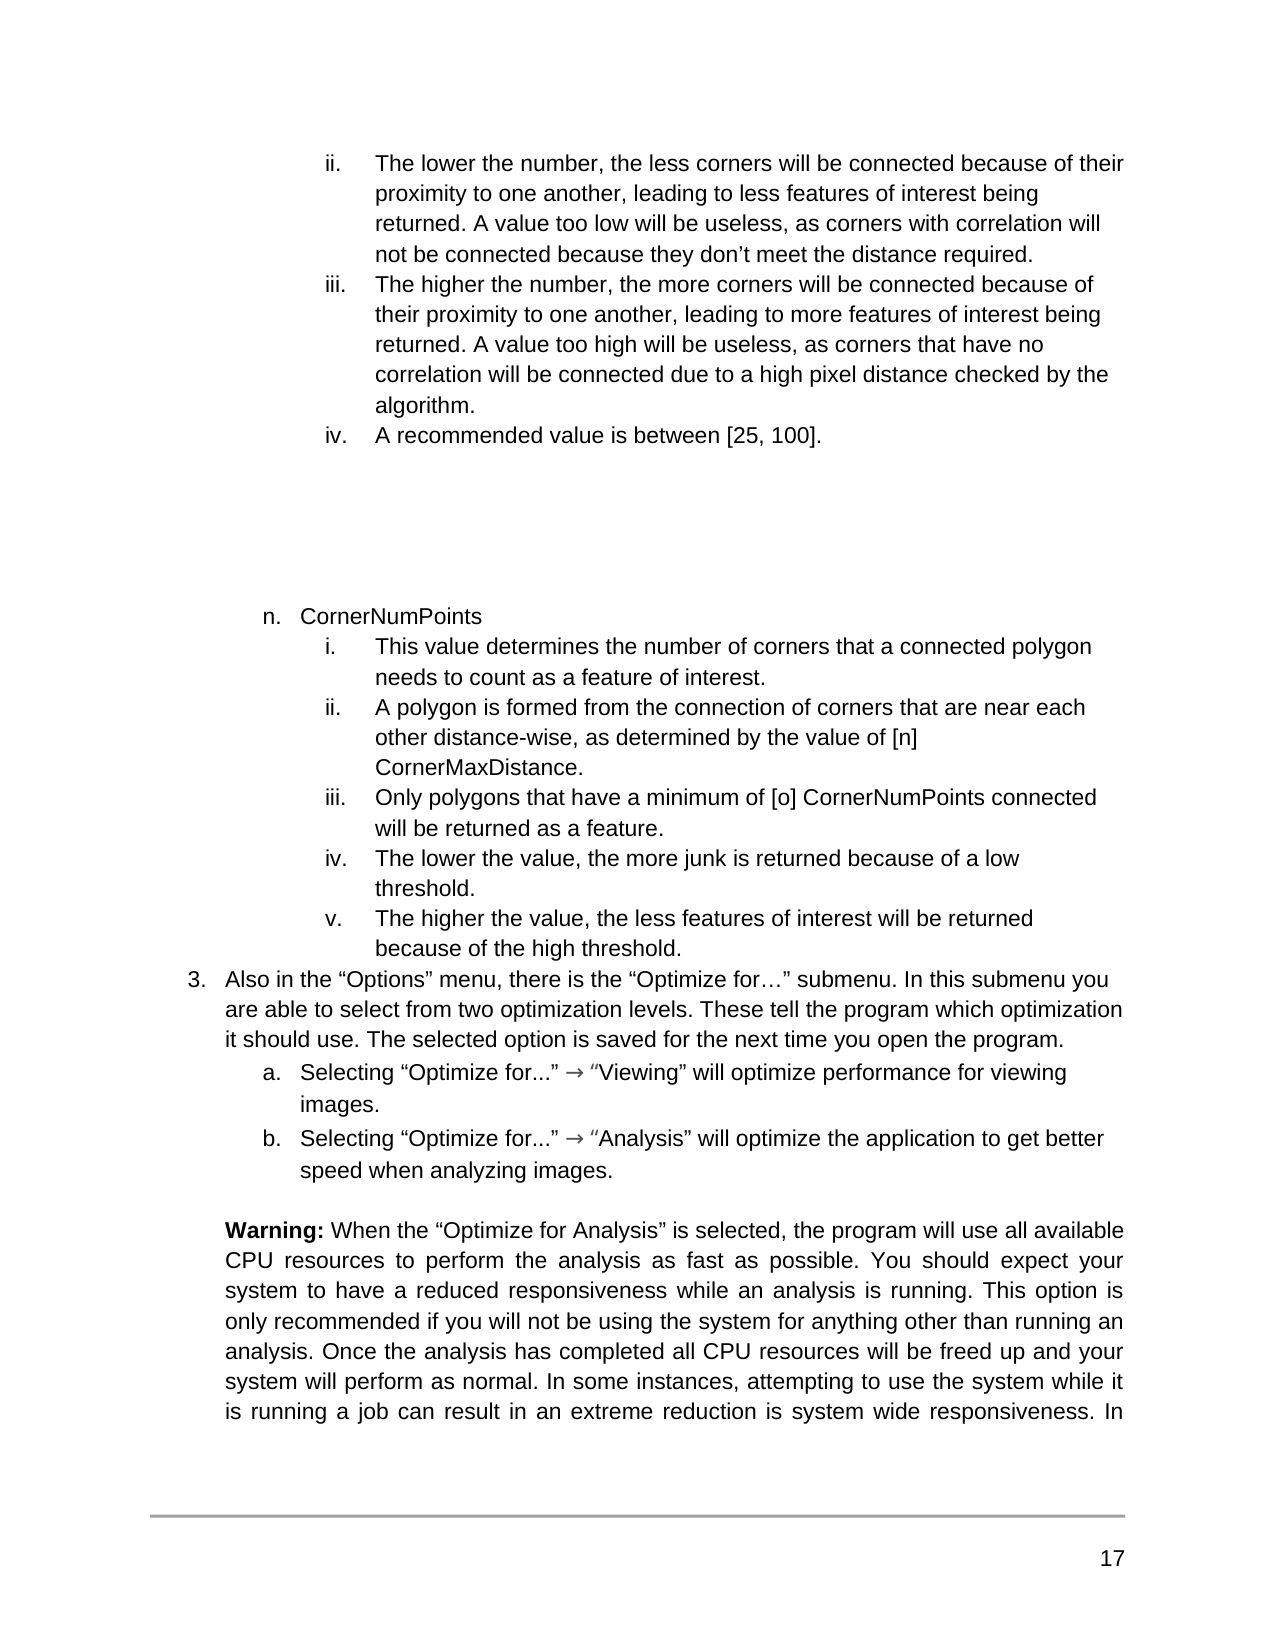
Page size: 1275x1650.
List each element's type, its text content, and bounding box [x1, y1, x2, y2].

list A recommended value is between [25, 100]. [325, 422, 1125, 448]
list The higher the number, the more corners will be connected because of their proximity to one another, leading to more features of interest being returned. A value too high will be useless, as corners that have no correlation will be connected due to a high pixel distance checked by the algorithm. [325, 271, 1125, 418]
list The higher the value, the less features of interest will be returned because of the high threshold. [325, 905, 1125, 962]
list Selecting “Optimize for...” → “Analysis” will optimize the application to get better speed when analyzing images. [262, 1122, 1125, 1183]
list This value determines the number of corners that a connected polygon needs to count as a feature of interest. [325, 633, 1125, 690]
list The lower the number, the less corners will be connected because of their proximity to one another, leading to less features of interest being returned. A value too low will be useless, as corners with correlation will not be connected because they don’t meet the distance required. [325, 150, 1125, 267]
list Only polygons that have a minimum of [o] CornerNumPoints connected will be returned as a feature. [325, 784, 1125, 841]
list Selecting “Optimize for...” → “Viewing” will optimize performance for viewing images. [262, 1056, 1125, 1118]
list CornerNumPoints [262, 603, 1125, 629]
list A polygon is formed from the connection of corners that are near each other distance-wise, as determined by the value of [n] CornerMaxDistance. [325, 694, 1125, 781]
list The lower the value, the more junk is returned because of a low threshold. [325, 845, 1125, 901]
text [225, 1217, 1125, 1425]
list Also in the “Options” menu, there is the “Optimize for…” submenu. In this submenu you are able to select from two optimization levels. These tell the program which optimization it should use. The selected option is saved for the next time you open the program. [187, 966, 1125, 1052]
